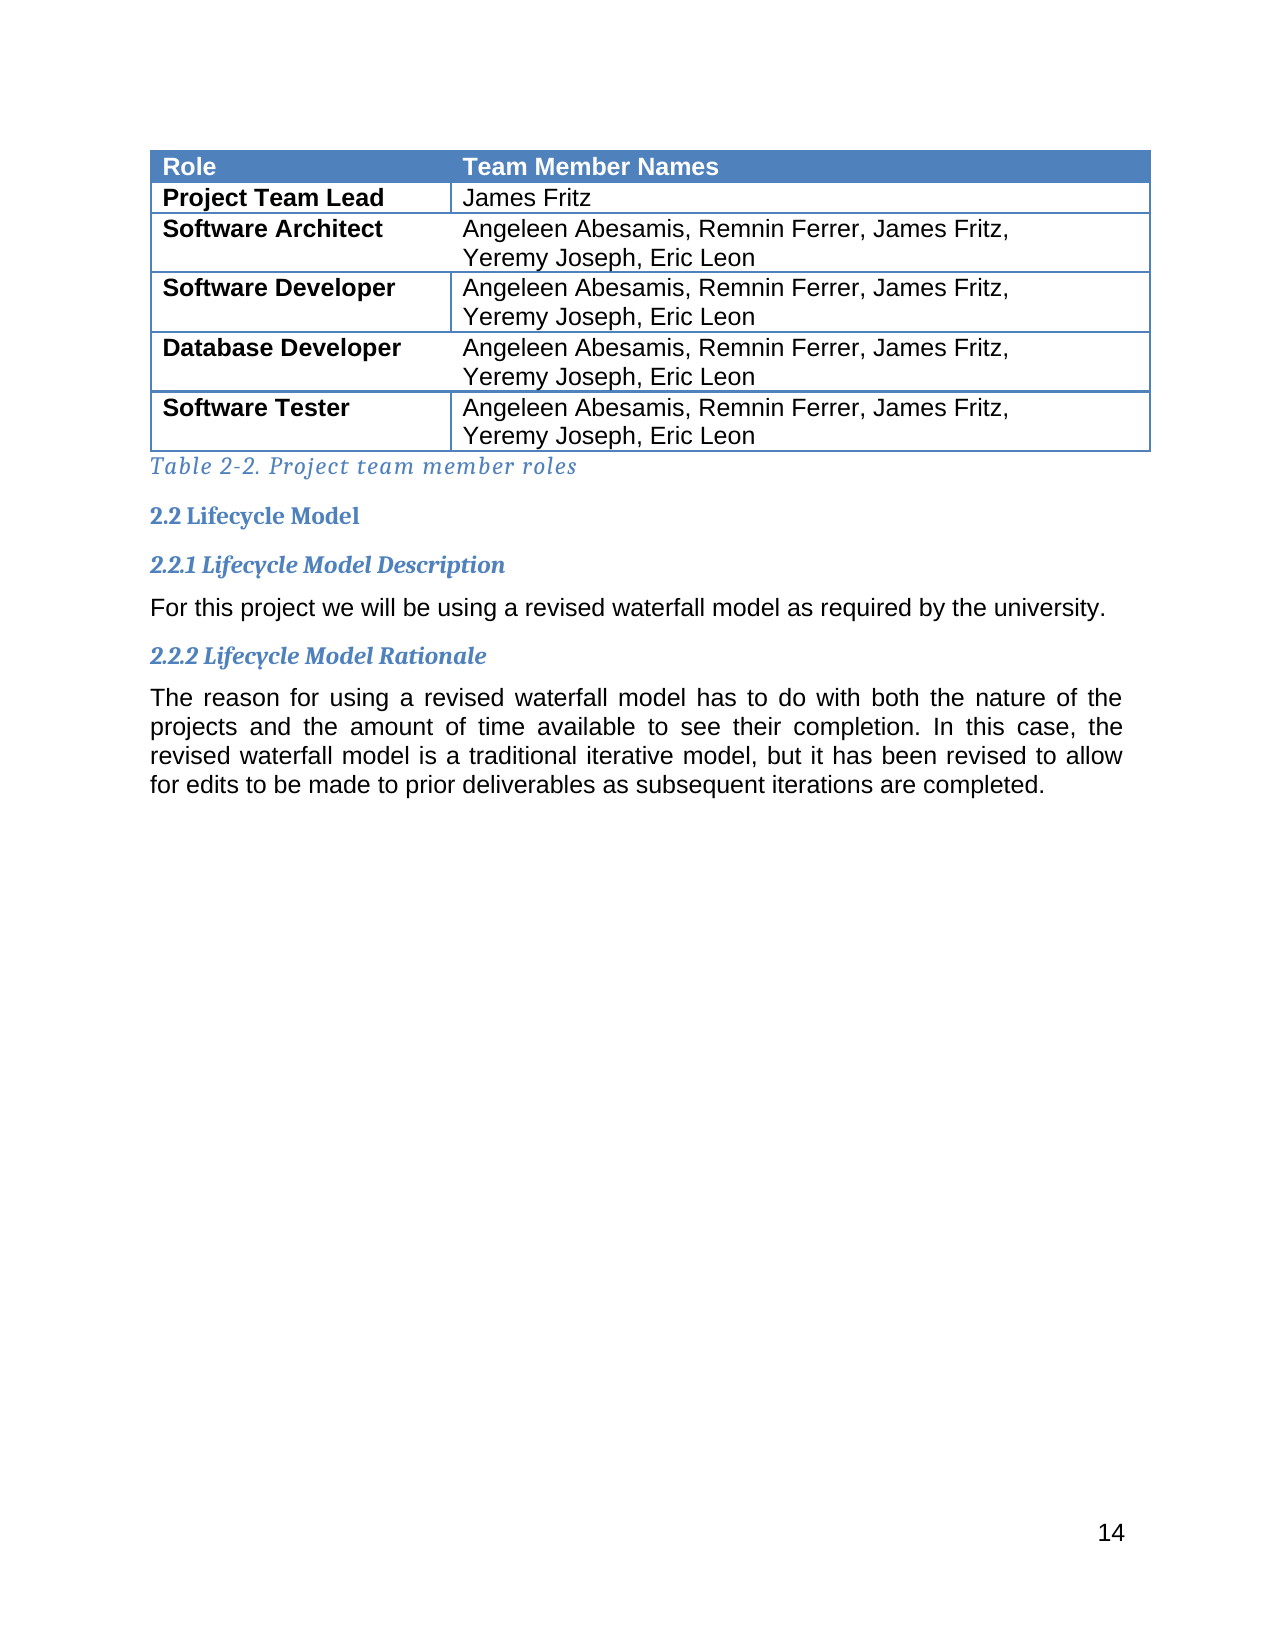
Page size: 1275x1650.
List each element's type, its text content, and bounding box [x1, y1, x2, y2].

table_header Team Member Names [451, 152, 1149, 181]
table_cell James Fritz [452, 183, 1149, 212]
subtitle 2.2 Lifecycle Model [150, 502, 1125, 530]
subtitle 2.2.2 Lifecycle Model Rationale [150, 642, 1125, 671]
table_cell Angeleen Abesamis, Remnin Ferrer, James Fritz, Yeremy Joseph, Eric Leon [451, 333, 1149, 390]
table_cell Project Team Lead [152, 183, 450, 212]
subtitle Table 2-2. Project team member roles [150, 452, 1125, 481]
table_cell Angeleen Abesamis, Remnin Ferrer, James Fritz, Yeremy Joseph, Eric Leon [452, 273, 1149, 331]
table_cell Software Tester [152, 393, 450, 450]
table_cell Angeleen Abesamis, Remnin Ferrer, James Fritz, Yeremy Joseph, Eric Leon [451, 214, 1149, 271]
table_cell Software Architect [152, 214, 451, 271]
table_cell Database Developer [152, 333, 451, 390]
table_cell Angeleen Abesamis, Remnin Ferrer, James Fritz, Yeremy Joseph, Eric Leon [452, 393, 1149, 450]
subtitle 2.2.1 Lifecycle Model Description [150, 551, 1125, 580]
text The reason for using a revised waterfall model has to do with both the nature of the projects and the amount of time available to see their completion. In this case, the revised waterfall model is a traditional iterative model, but it has been revised to allow for edits to be made to prior deliverables as subsequent iterations are completed. [150, 683, 1125, 798]
table_cell Software Developer [152, 273, 450, 331]
text For this project we will be using a revised waterfall model as required by the university. [150, 592, 1125, 621]
table_header Role [152, 152, 451, 181]
